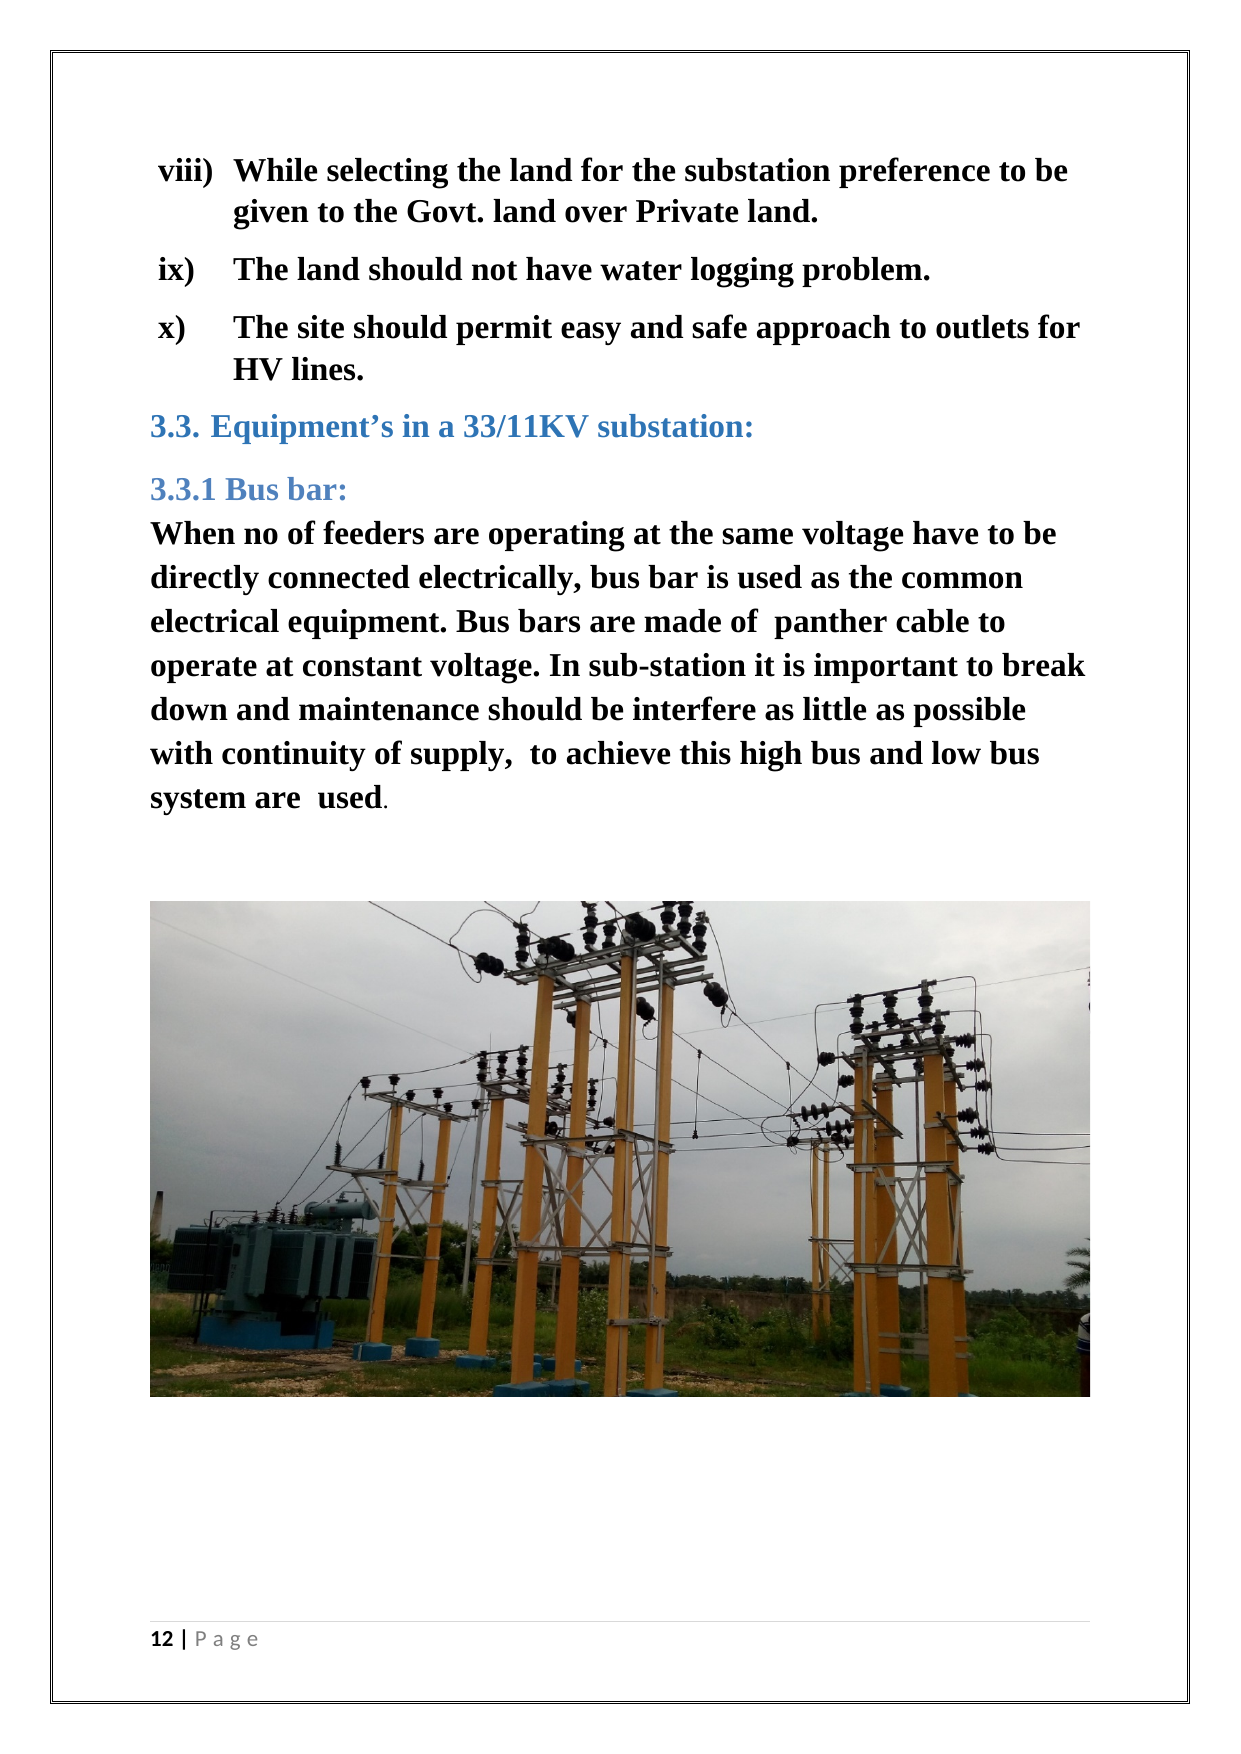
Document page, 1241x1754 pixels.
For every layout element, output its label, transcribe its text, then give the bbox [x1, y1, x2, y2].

list The site should permit easy and safe approach to outlets for HV lines. [158, 307, 1090, 387]
text When no of feeders are operating at the same voltage have to be directly connected electrically, bus bar is used as the common electrical equipment. Bus bars are made of panther cable to operate at constant voltage. In sub-station it is important to break down and maintenance should be interfere as little as possible with continuity of supply, to achieve this high bus and low bus system are used. [150, 513, 1090, 816]
text 3.3.1 Bus bar: [150, 469, 1090, 507]
picture [150, 901, 1091, 1397]
text 3.3. Equipment’s in a 33/11KV substation: [150, 407, 1090, 445]
list The land should not have water logging problem. [158, 249, 1090, 288]
list While selecting the land for the substation preference to be given to the Govt. land over Private land. [158, 150, 1090, 230]
